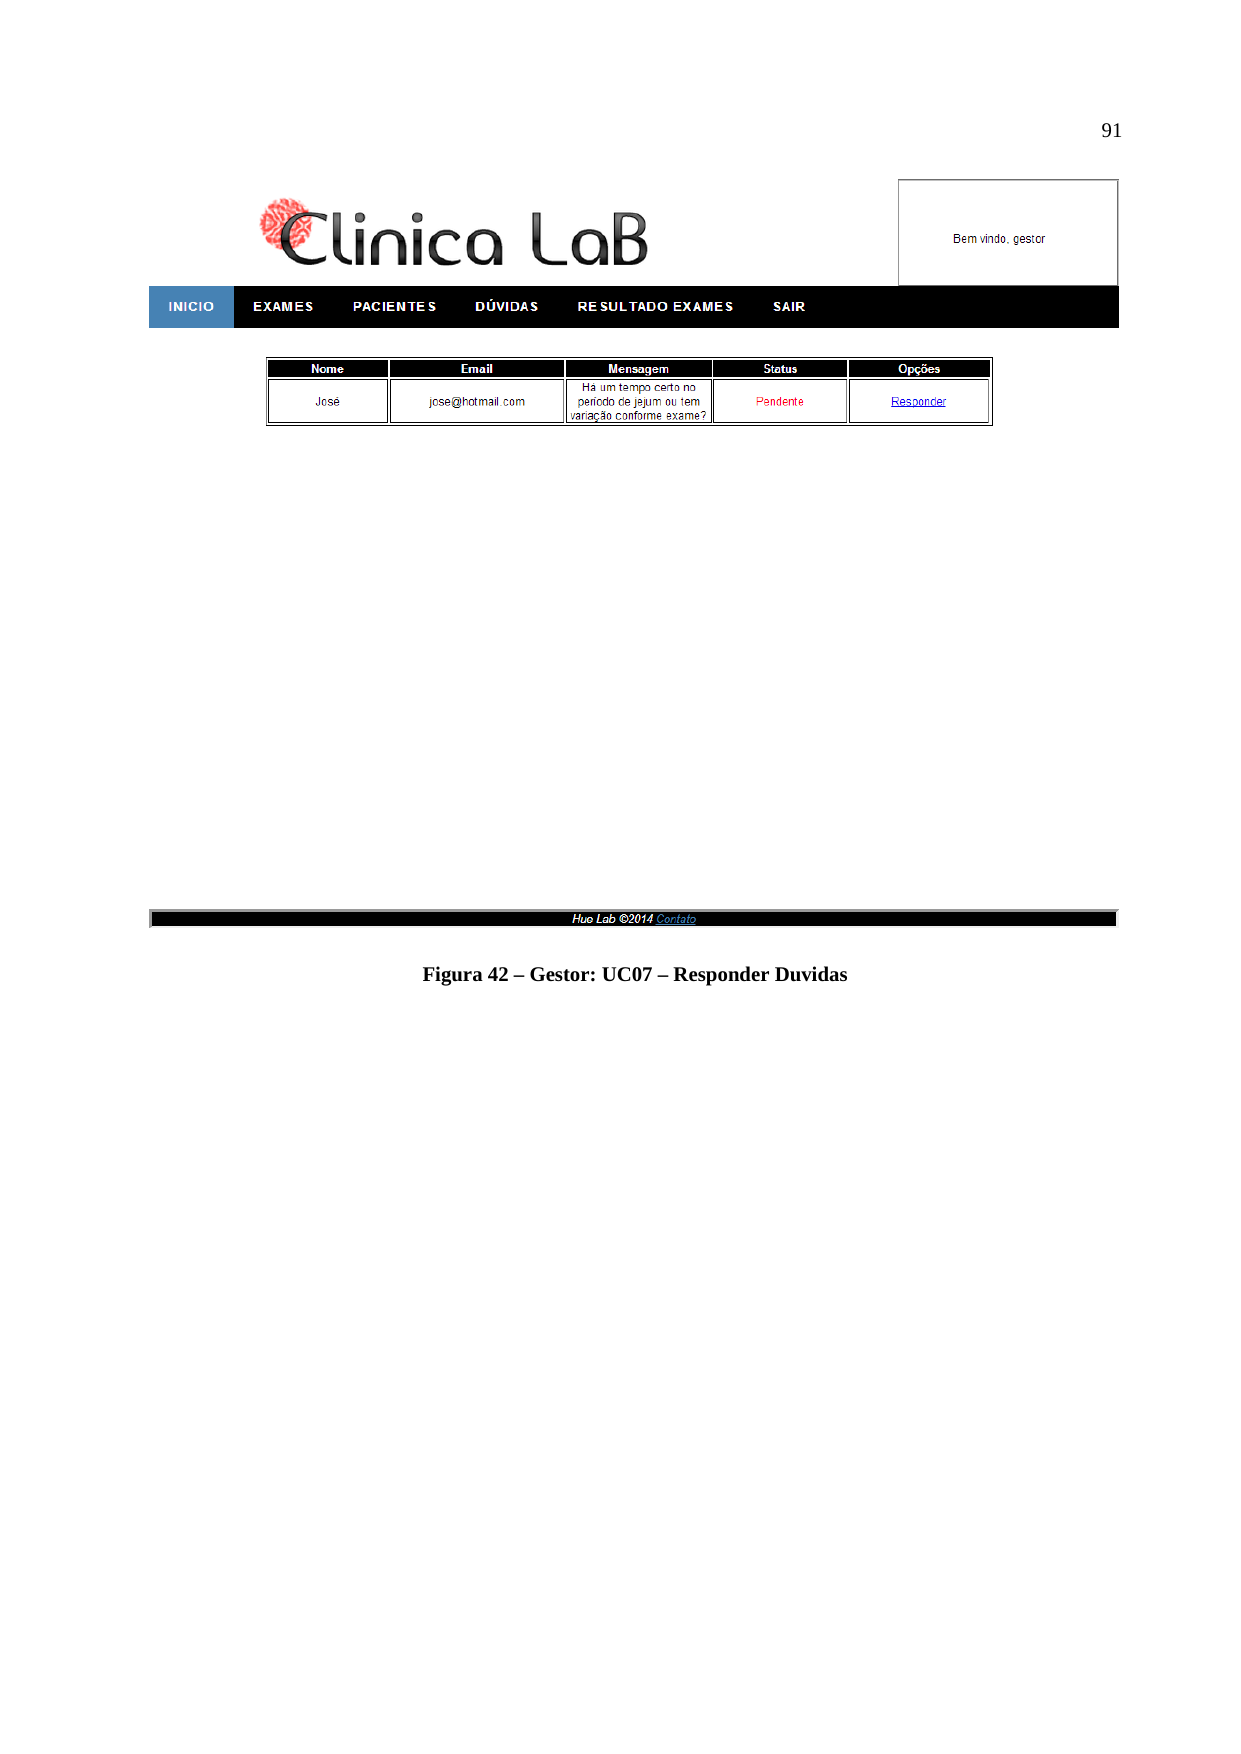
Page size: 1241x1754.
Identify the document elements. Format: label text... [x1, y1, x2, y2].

picture [147, 177, 1122, 935]
